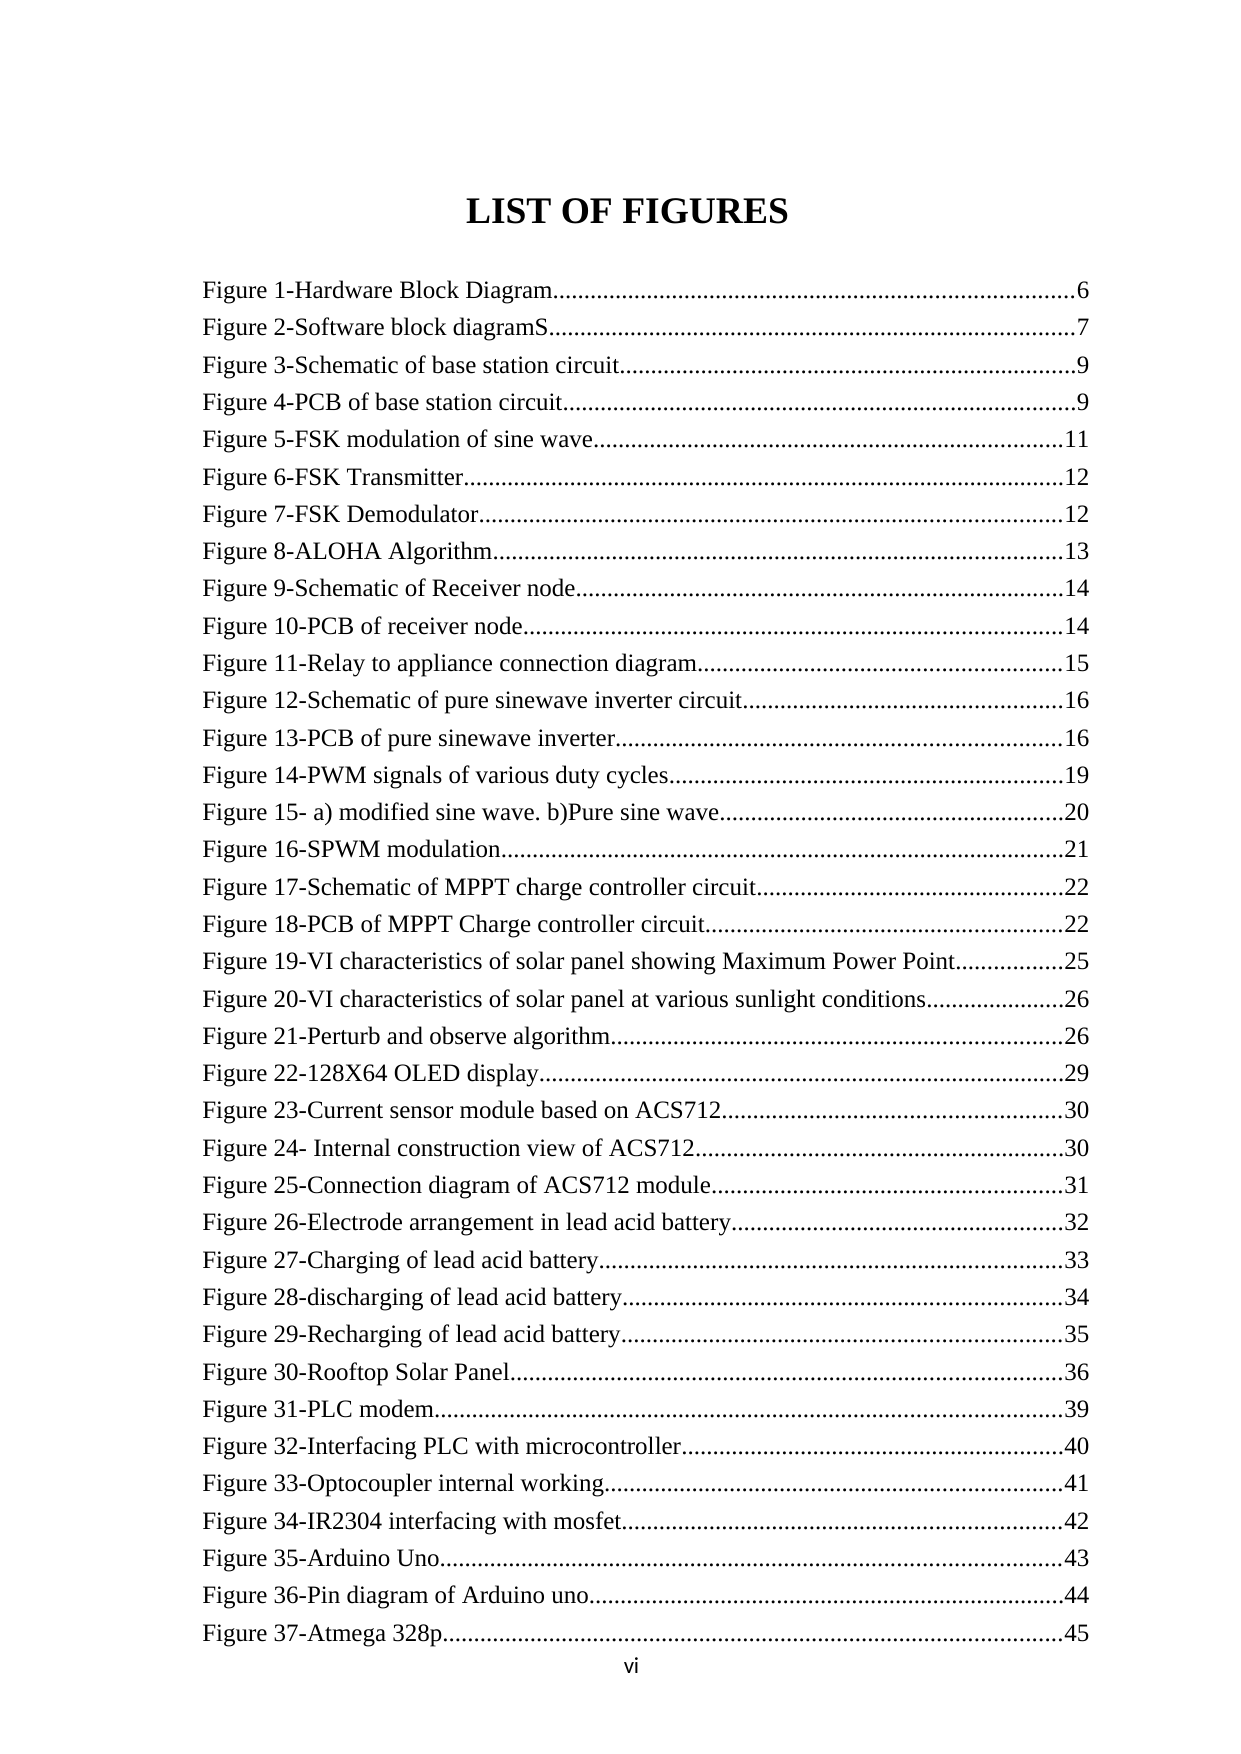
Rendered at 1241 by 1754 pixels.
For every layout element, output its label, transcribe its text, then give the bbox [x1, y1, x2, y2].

text Figure 22-128X64 OLED display 29 [172, 1058, 1090, 1087]
text Figure 23-Current sensor module based on ACS712 30 [172, 1096, 1090, 1124]
text Figure 25-Connection diagram of ACS712 module 31 [172, 1170, 1090, 1199]
text Figure 14-PWM signals of various duty cycles 19 [172, 760, 1090, 789]
text Figure 30-Rooftop Solar Panel 36 [172, 1357, 1090, 1385]
text Figure 18-PCB of MPPT Charge controller circuit 22 [172, 909, 1090, 938]
text Figure 10-PCB of receiver node 14 [172, 611, 1090, 639]
text Figure 15- a) modified sine wave. b)Pure sine wave 20 [172, 797, 1090, 826]
text Figure 35-Arduino Uno 43 [172, 1543, 1090, 1572]
subtitle LIST OF FIGURES [172, 188, 1082, 231]
text Figure 3-Schematic of base station circuit 9 [172, 350, 1090, 378]
text Figure 17-Schematic of MPPT charge controller circuit 22 [172, 872, 1090, 901]
text Figure 24- Internal construction view of ACS712 30 [172, 1133, 1090, 1162]
text Figure 31-PLC modem 39 [172, 1394, 1090, 1423]
text Figure 4-PCB of base station circuit 9 [172, 387, 1090, 416]
text Figure 2-Software block diagramS 7 [172, 312, 1090, 341]
text Figure 36-Pin diagram of Arduino uno 44 [172, 1580, 1090, 1609]
text Figure 20-VI characteristics of solar panel at various sunlight conditions 26 [172, 984, 1090, 1012]
text Figure 13-PCB of pure sinewave inverter 16 [172, 723, 1090, 751]
text Figure 29-Recharging of lead acid battery 35 [172, 1319, 1090, 1348]
text Figure 33-Optocoupler internal working 41 [172, 1468, 1090, 1497]
text Figure 5-FSK modulation of sine wave 11 [172, 424, 1090, 453]
text Figure 12-Schematic of pure sinewave inverter circuit 16 [172, 685, 1090, 714]
text Figure 9-Schematic of Receiver node 14 [172, 573, 1090, 602]
text Figure 1-Hardware Block Diagram 6 [172, 275, 1090, 304]
text Figure 16-SPWM modulation 21 [172, 834, 1090, 863]
text Figure 11-Relay to appliance connection diagram 15 [172, 648, 1090, 677]
text Figure 26-Electrode arrangement in lead acid battery 32 [172, 1207, 1090, 1236]
text Figure 7-FSK Demodulator 12 [172, 499, 1090, 528]
text Figure 32-Interfacing PLC with microcontroller 40 [172, 1431, 1090, 1460]
text Figure 34-IR2304 interfacing with mosfet 42 [172, 1506, 1090, 1534]
text Figure 21-Perturb and observe algorithm 26 [172, 1021, 1090, 1050]
text Figure 8-ALOHA Algorithm 13 [172, 536, 1090, 565]
text Figure 6-FSK Transmitter 12 [172, 462, 1090, 490]
text Figure 28-discharging of lead acid battery 34 [172, 1282, 1090, 1311]
text Figure 19-VI characteristics of solar panel showing Maximum Power Point 25 [172, 946, 1090, 975]
text Figure 27-Charging of lead acid battery 33 [172, 1245, 1090, 1273]
text Figure 37-Atmega 328p 45 [172, 1618, 1090, 1646]
